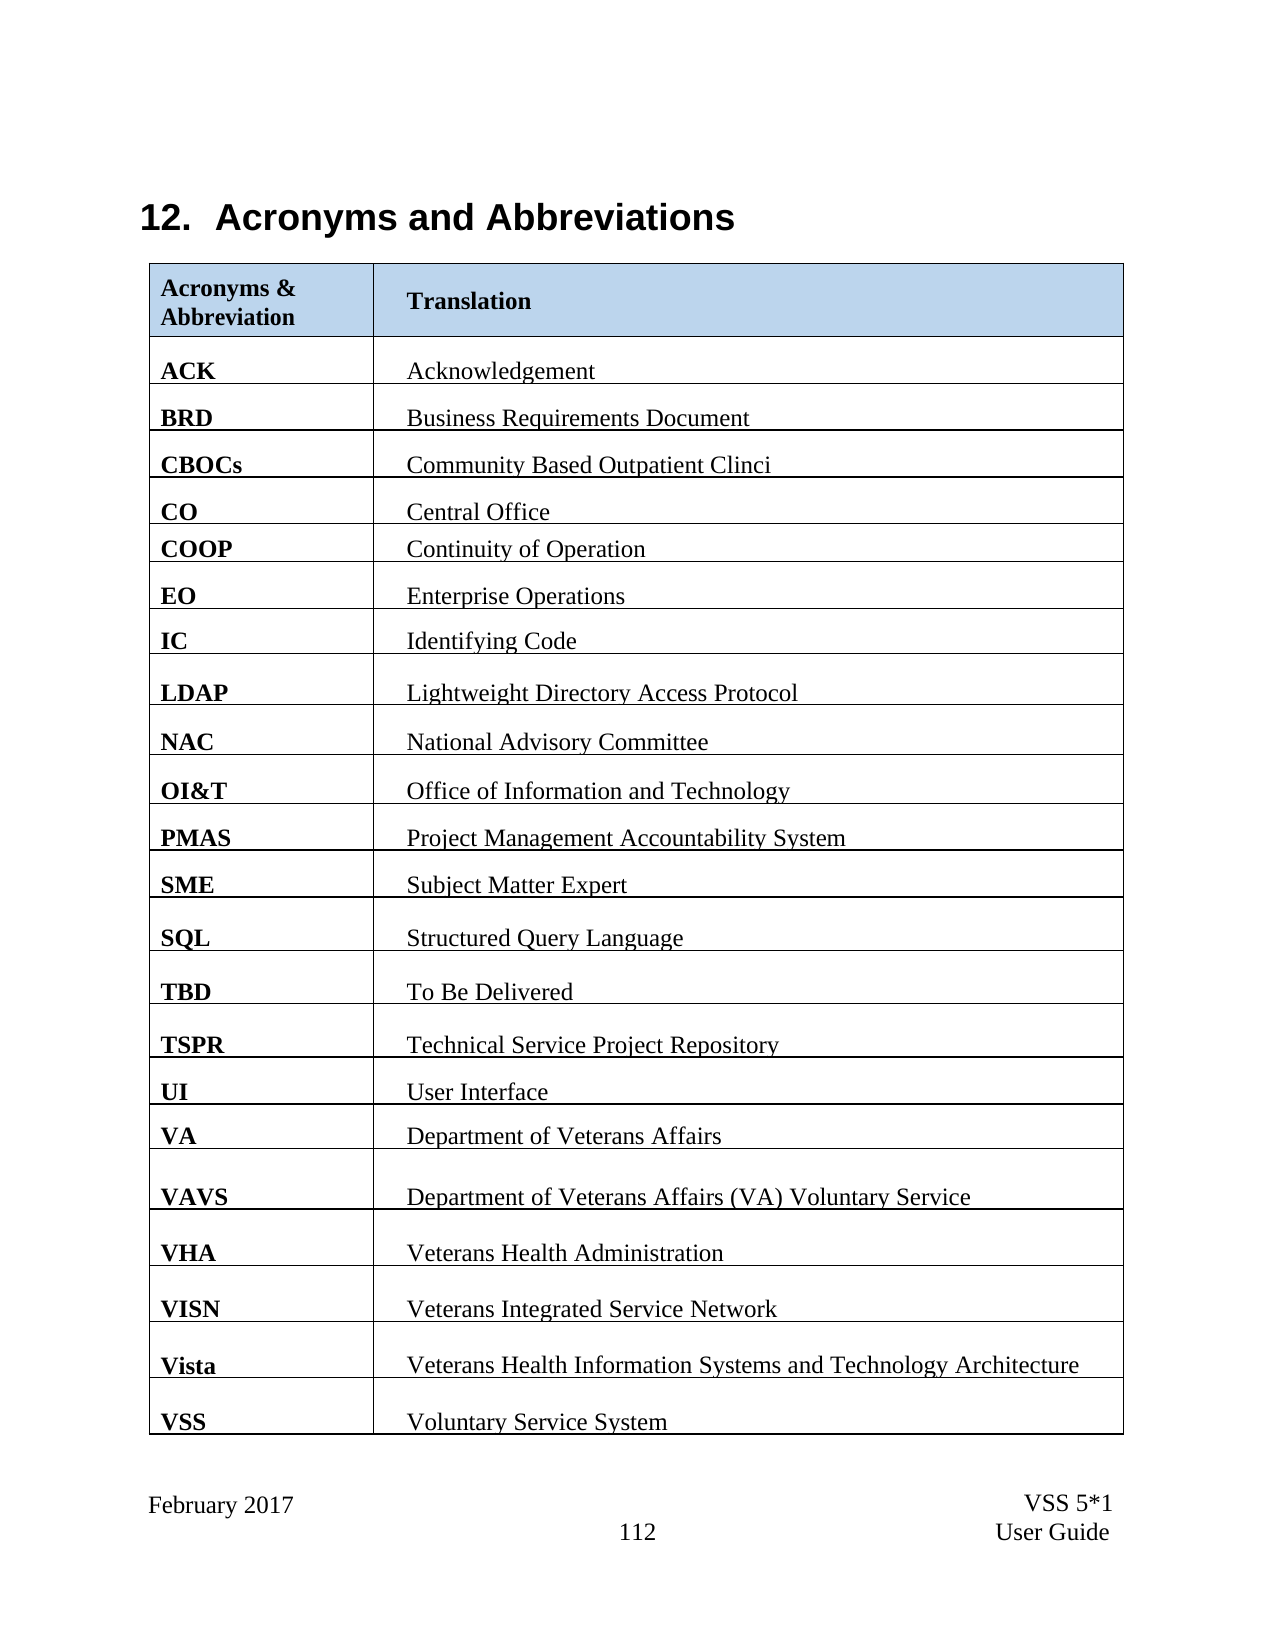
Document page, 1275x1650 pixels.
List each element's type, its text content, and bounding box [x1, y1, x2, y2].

table_cell Enterprise Operations [374, 562, 1123, 607]
table_cell Office of Information and Technology [374, 755, 1123, 802]
table_header Acronyms & Abbreviations [150, 264, 373, 336]
table_cell Veterans Integrated Service Network [374, 1266, 1123, 1321]
table_cell UI [150, 1058, 373, 1103]
table_cell ACK [150, 337, 373, 382]
table_cell Voluntary Service System [374, 1378, 1123, 1433]
table_cell OI&T [150, 755, 373, 802]
table_cell User Interface [374, 1058, 1123, 1103]
table_cell Technical Service Project Repository [374, 1004, 1123, 1056]
table_cell National Advisory Committee [374, 705, 1123, 754]
table_cell TSPR [150, 1004, 373, 1056]
table_cell VHA [150, 1210, 373, 1264]
table_cell Department of Veterans Affairs [374, 1105, 1123, 1147]
table_cell VSS [150, 1378, 373, 1433]
table_cell Vista [150, 1322, 373, 1377]
table_cell IC [150, 609, 373, 652]
table_cell EO [150, 562, 373, 607]
table_cell Central Office [374, 478, 1123, 523]
table_cell Department of Veterans Affairs (VA) Voluntary Service [374, 1149, 1123, 1208]
table_cell To Be Delivered [374, 951, 1123, 1003]
table_cell TBD [150, 951, 373, 1003]
table_cell Community Based Outpatient Clinci [374, 431, 1123, 476]
table_cell SME [150, 851, 373, 896]
table_cell Acknowledgement [374, 337, 1123, 382]
table_cell CO [150, 478, 373, 523]
table_cell Lightweight Directory Access Protocol [374, 654, 1123, 704]
table_cell Veterans Health Administration [374, 1210, 1123, 1264]
table_cell Business Requirements Document [374, 384, 1123, 429]
table_cell VA [150, 1105, 373, 1147]
table_cell LDAP [150, 654, 373, 704]
table_cell BRD [150, 384, 373, 429]
table_cell VISN [150, 1266, 373, 1321]
table_cell Veterans Health Information Systems and Technology Architecture [374, 1322, 1123, 1377]
table_cell SQL [150, 898, 373, 949]
table_cell Identifying Code [374, 609, 1123, 652]
table_cell Subject Matter Expert [374, 851, 1123, 896]
subtitle Acronyms and Abbreviations [139, 195, 1137, 238]
table_cell COOP [150, 524, 373, 561]
table_header Translation [374, 264, 1123, 336]
table_cell PMAS [150, 804, 373, 849]
table_cell NAC [150, 705, 373, 754]
table_cell VAVS [150, 1149, 373, 1208]
table_cell Project Management Accountability System [374, 804, 1123, 849]
table_cell Continuity of Operation [374, 524, 1123, 561]
table_cell CBOCs [150, 431, 373, 476]
table_cell Structured Query Language [374, 898, 1123, 949]
